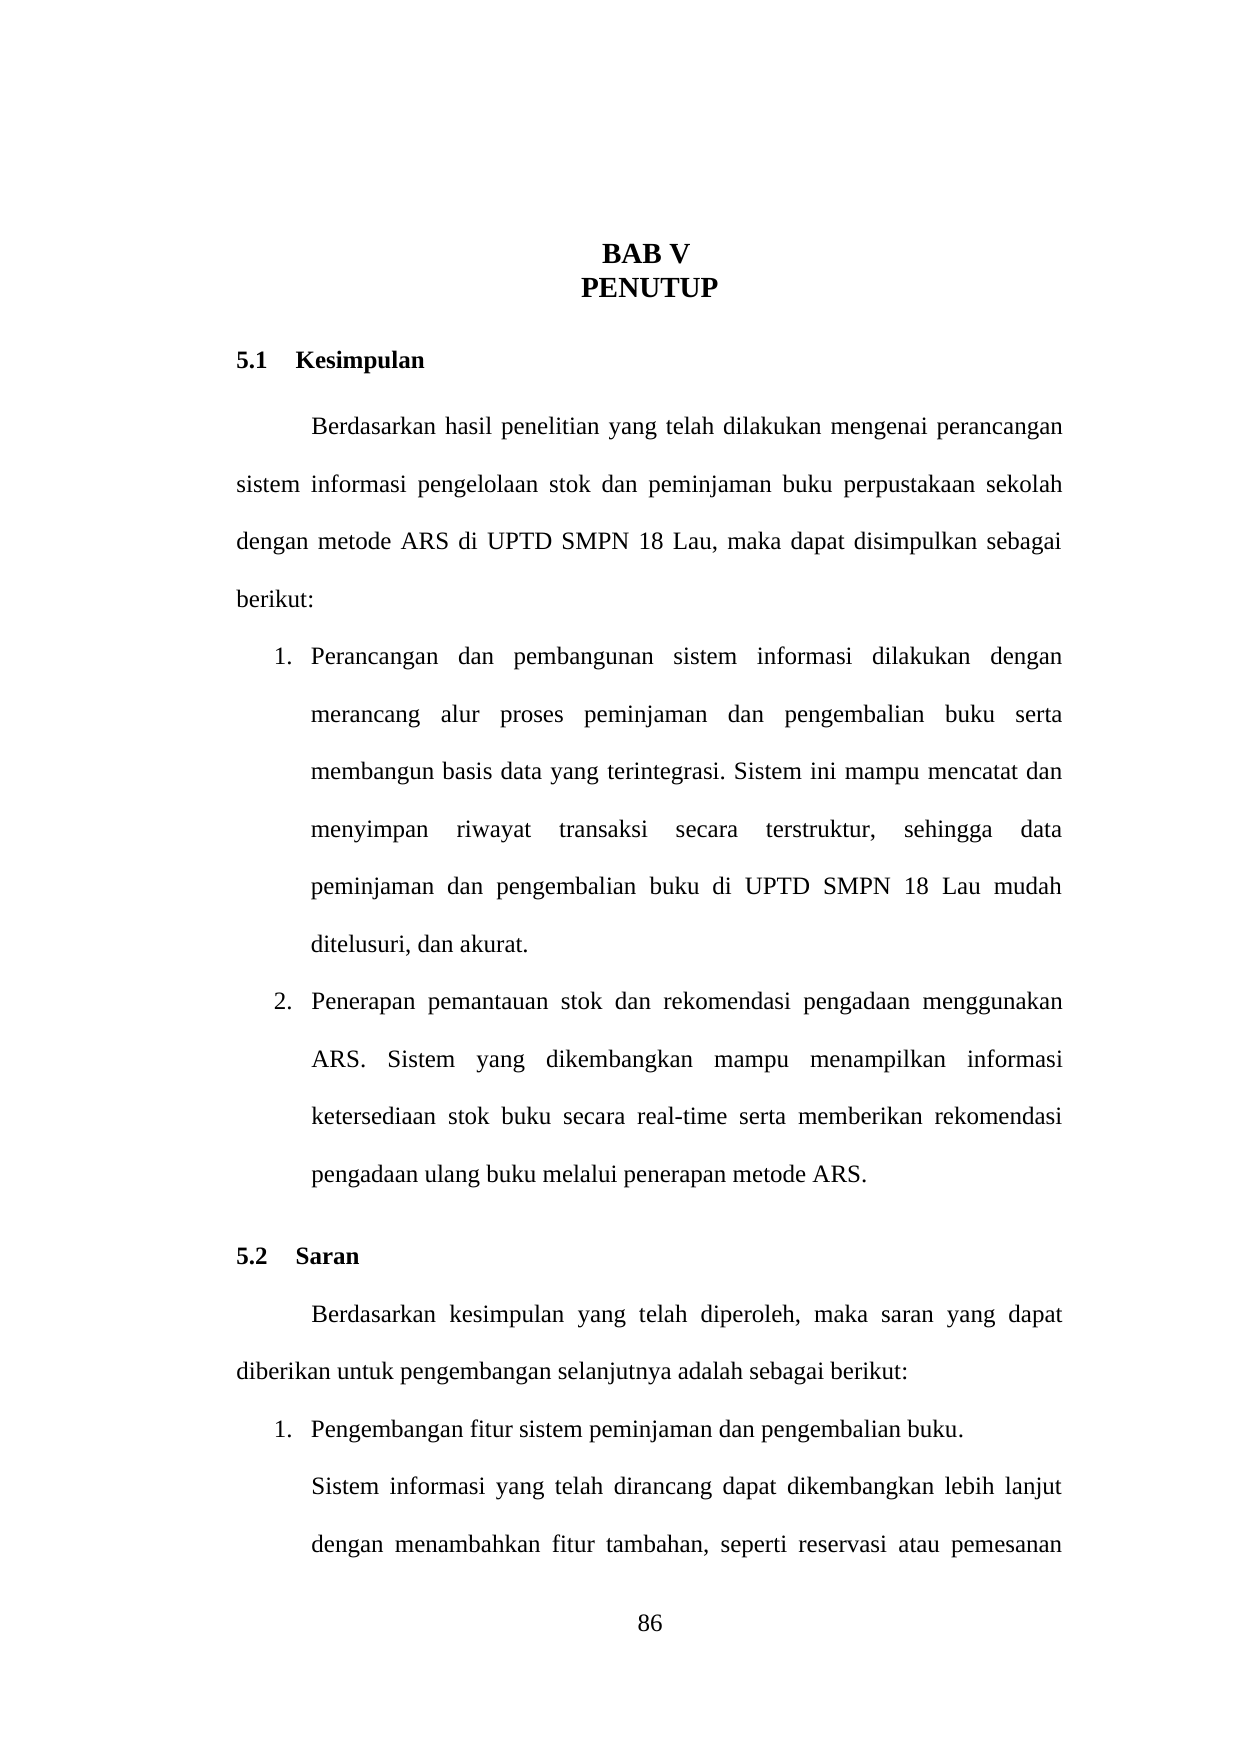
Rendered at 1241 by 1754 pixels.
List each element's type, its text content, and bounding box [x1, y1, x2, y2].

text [311, 1471, 1063, 1557]
subtitle 5.1 Kesimpulan [236, 345, 1063, 374]
text Berdasarkan kesimpulan yang telah diperoleh, maka saran yang dapat diberikan untuk pengembangan selanjutnya adalah sebagai berikut: [236, 1299, 1063, 1385]
subtitle 5.2 Saran [236, 1241, 1063, 1270]
list Penerapan pemantauan stok dan rekomendasi pengadaan menggunakan ARS. Sistem yang dikembangkan mampu menampilkan informasi ketersediaan stok buku secara real-time serta memberikan rekomendasi pengadaan ulang buku melalui penerapan metode ARS. [274, 986, 1063, 1187]
list Perancangan dan pembangunan sistem informasi dilakukan dengan merancang alur proses peminjaman dan pengembalian buku serta membangun basis data yang terintegrasi. Sistem ini mampu mencatat dan menyimpan riwayat transaksi secara terstruktur, sehingga data peminjaman dan pengembalian buku di UPTD SMPN 18 Lau mudah ditelusuri, dan akurat. [273, 641, 1063, 957]
list Pengembangan fitur sistem peminjaman dan pengembalian buku. [273, 1414, 1063, 1442]
text BAB V PENUTUP [236, 236, 1063, 303]
text Berdasarkan hasil penelitian yang telah dilakukan mengenai perancangan sistem informasi pengelolaan stok dan peminjaman buku perpustakaan sekolah dengan metode ARS di UPTD SMPN 18 Lau, maka dapat disimpulkan sebagai berikut: [236, 411, 1063, 612]
